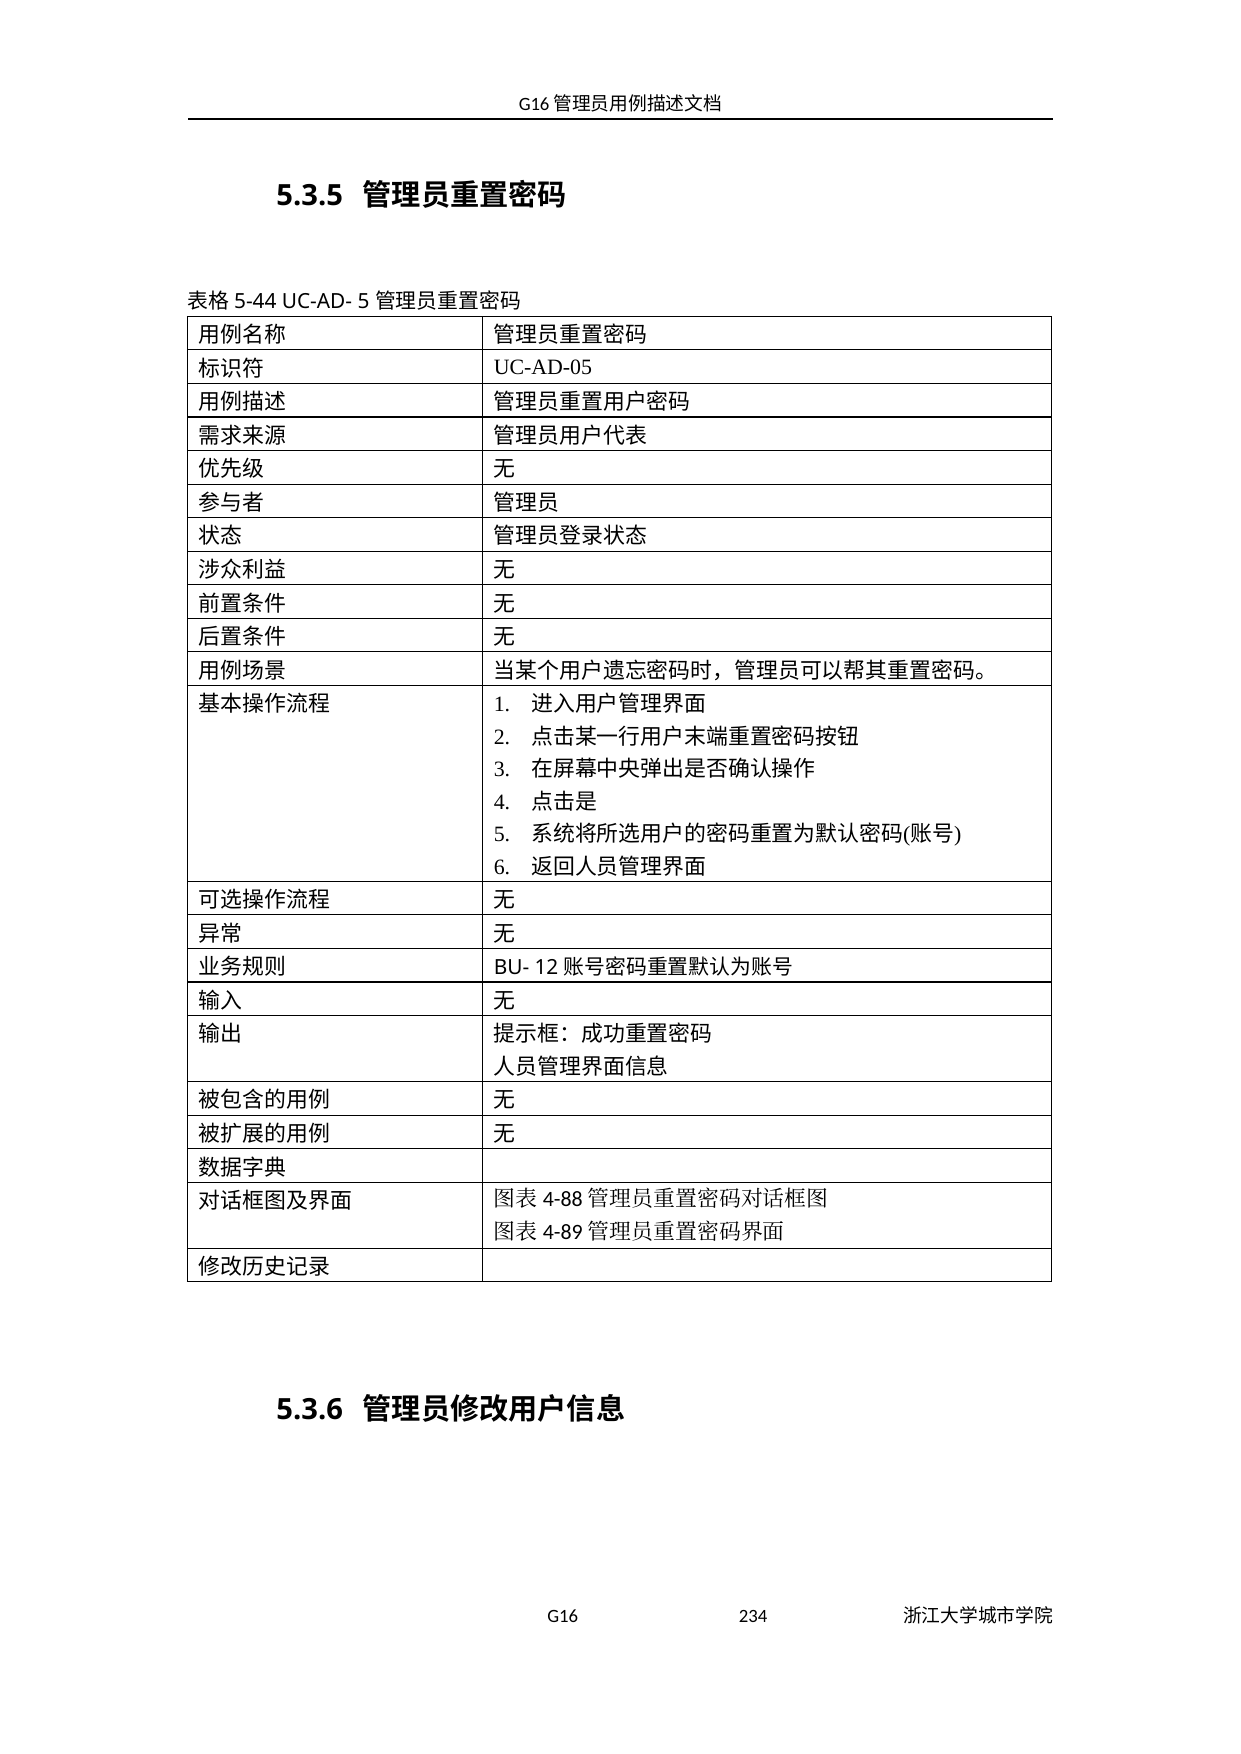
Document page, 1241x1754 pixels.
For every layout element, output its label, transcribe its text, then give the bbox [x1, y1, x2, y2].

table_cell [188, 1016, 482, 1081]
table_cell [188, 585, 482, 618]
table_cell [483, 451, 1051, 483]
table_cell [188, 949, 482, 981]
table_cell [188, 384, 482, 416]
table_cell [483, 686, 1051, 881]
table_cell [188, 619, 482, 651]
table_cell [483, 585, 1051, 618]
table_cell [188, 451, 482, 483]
subtitle 管理员修改用户信息 [276, 1374, 1053, 1439]
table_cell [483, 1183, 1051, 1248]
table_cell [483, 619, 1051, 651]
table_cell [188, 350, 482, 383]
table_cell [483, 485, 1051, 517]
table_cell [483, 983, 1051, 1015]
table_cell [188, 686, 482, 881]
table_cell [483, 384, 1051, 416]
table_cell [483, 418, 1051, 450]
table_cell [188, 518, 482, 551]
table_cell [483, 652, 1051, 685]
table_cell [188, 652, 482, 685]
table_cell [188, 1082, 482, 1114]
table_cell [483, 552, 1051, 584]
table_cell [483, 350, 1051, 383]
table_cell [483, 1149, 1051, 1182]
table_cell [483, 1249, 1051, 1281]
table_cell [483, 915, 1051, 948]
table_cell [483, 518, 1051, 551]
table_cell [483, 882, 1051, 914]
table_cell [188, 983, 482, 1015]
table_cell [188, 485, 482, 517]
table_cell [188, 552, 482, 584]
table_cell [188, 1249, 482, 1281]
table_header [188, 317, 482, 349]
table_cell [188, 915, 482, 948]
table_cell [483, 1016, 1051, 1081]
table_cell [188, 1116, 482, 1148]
subtitle 管理员重置密码 [276, 160, 1053, 225]
text 表格 5-44 UC-AD- 5 管理员重置密码 [187, 283, 1053, 316]
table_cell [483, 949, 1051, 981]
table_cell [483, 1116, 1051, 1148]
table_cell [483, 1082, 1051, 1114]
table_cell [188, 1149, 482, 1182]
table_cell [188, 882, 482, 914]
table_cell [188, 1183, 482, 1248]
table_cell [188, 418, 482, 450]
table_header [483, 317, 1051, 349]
